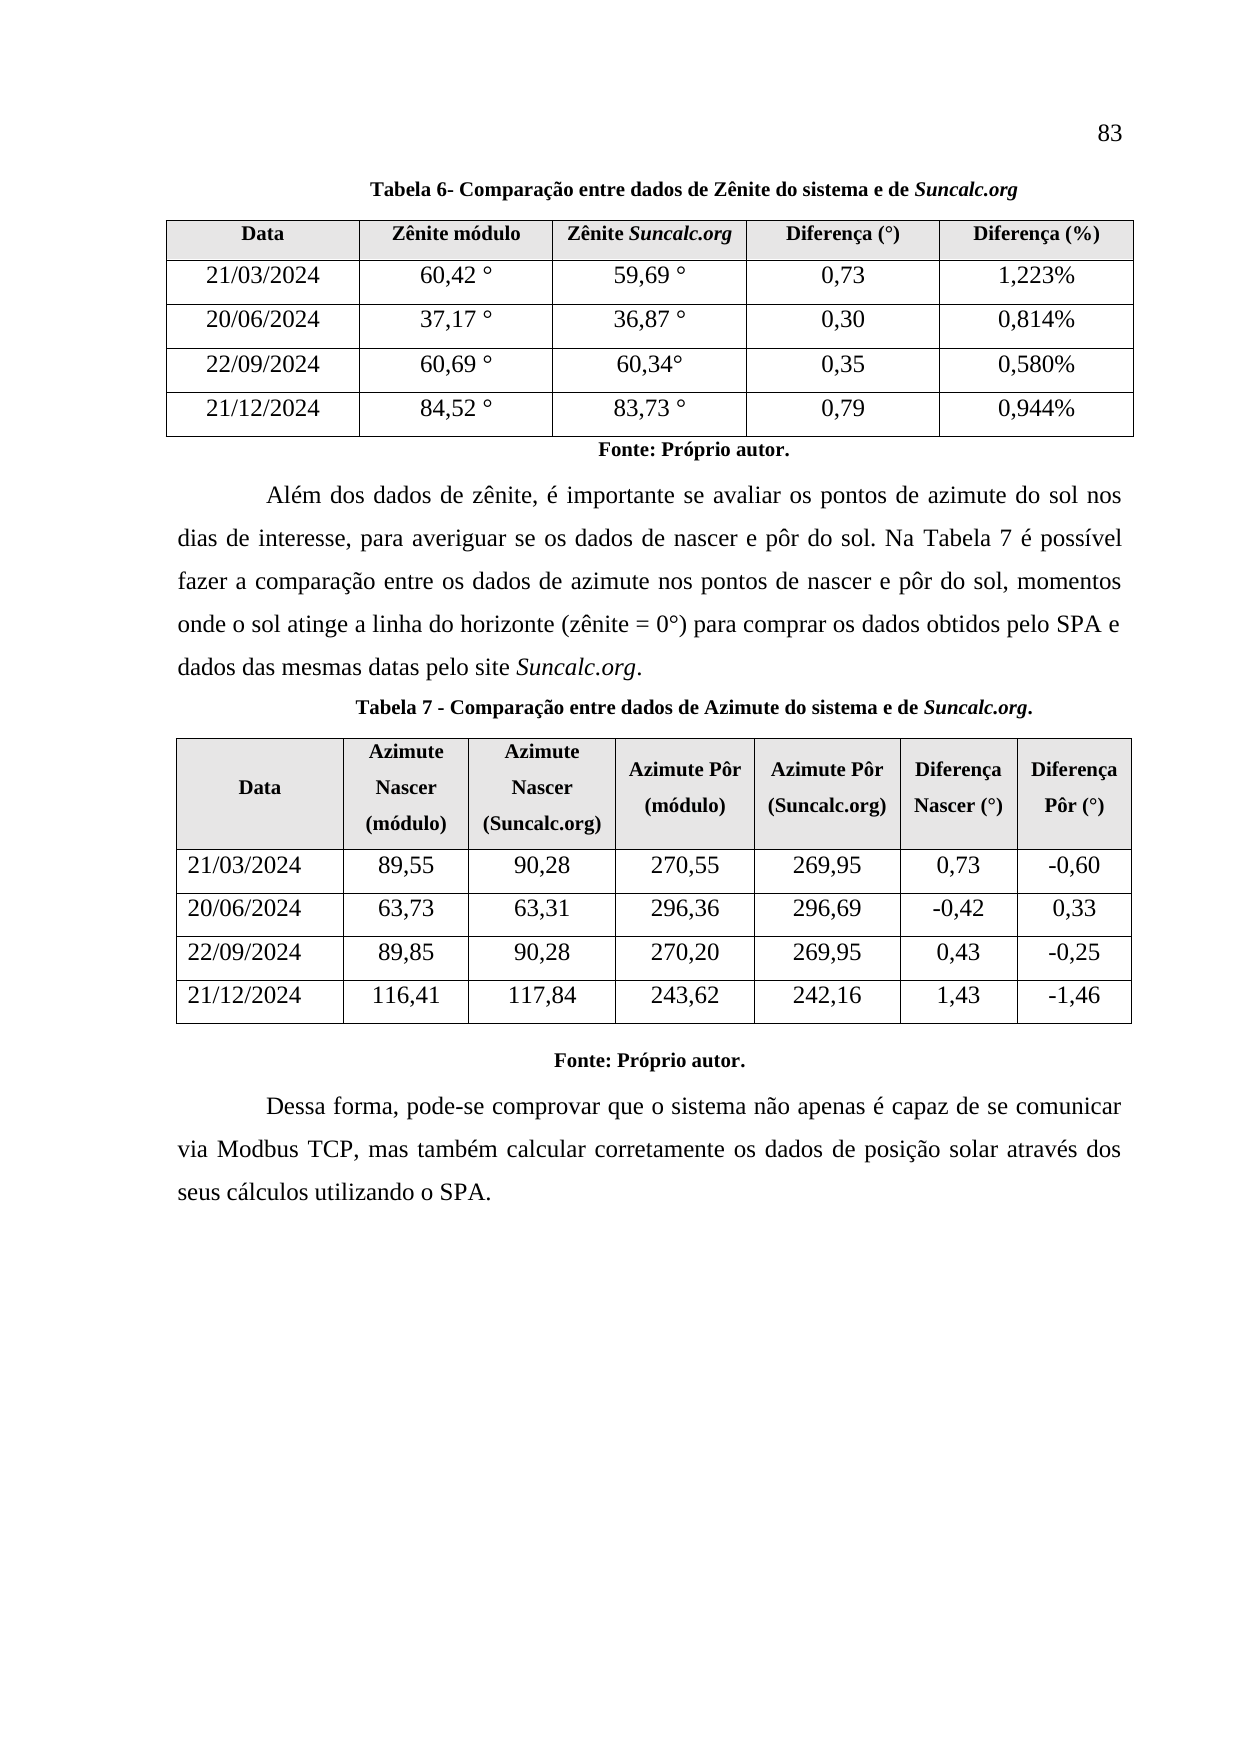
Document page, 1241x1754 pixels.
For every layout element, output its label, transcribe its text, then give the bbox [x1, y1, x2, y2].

table_header Diferença (°) [747, 221, 939, 259]
table_cell 89,85 [344, 937, 468, 980]
table_header Data [167, 221, 359, 259]
text Fonte: Próprio autor. [177, 437, 1122, 461]
table_header Diferença Nascer (°) [901, 739, 1017, 849]
table_cell 22/09/2024 [177, 937, 343, 980]
table_cell 60,42 ° [360, 261, 552, 303]
table_header Azimute Pôr (Suncalc.org) [755, 739, 900, 849]
table_cell 20/06/2024 [177, 894, 343, 936]
table_cell 269,95 [755, 937, 900, 980]
table_header Zênite Suncalc.org [553, 221, 746, 259]
table_header Azimute Nascer (Suncalc.org) [469, 739, 615, 849]
table_cell 22/09/2024 [167, 349, 359, 392]
table_cell 270,20 [616, 937, 754, 980]
table_cell 116,41 [344, 981, 468, 1023]
table_cell 296,36 [616, 894, 754, 936]
table_cell 1,223% [940, 261, 1133, 303]
table_cell 60,34° [553, 349, 746, 392]
table_cell 60,69 ° [360, 349, 552, 392]
text Além dos dados de zênite, é importante se avaliar os pontos de azimute do sol nos dias de interesse, para averiguar se os dados de nascer e pôr do sol. Na Tabela 7 é possível fazer a comparação entre os dados de azimute nos pontos de nascer e pôr do sol, momentos onde o sol atinge a linha do horizonte (zênite = 0°) para comprar os dados obtidos pelo SPA e dados das mesmas datas pelo site Suncalc.org. [177, 480, 1122, 681]
table_cell 243,62 [616, 981, 754, 1023]
table_cell 90,28 [469, 937, 615, 980]
table_cell 0,73 [747, 261, 939, 303]
table_cell 269,95 [755, 850, 900, 893]
table_cell 0,30 [747, 305, 939, 348]
table_cell 0,580% [940, 349, 1133, 392]
table_cell 0,35 [747, 349, 939, 392]
table_cell 296,69 [755, 894, 900, 936]
table_cell -1,46 [1018, 981, 1131, 1023]
table_cell 1,43 [901, 981, 1017, 1023]
table_cell 90,28 [469, 850, 615, 893]
table_cell 0,43 [901, 937, 1017, 980]
table_cell 83,73 ° [553, 393, 746, 436]
table_cell 63,73 [344, 894, 468, 936]
table_cell 0,73 [901, 850, 1017, 893]
text Tabela 6- Comparação entre dados de Zênite do sistema e de Suncalc.org [177, 177, 1122, 201]
table_cell 21/03/2024 [167, 261, 359, 303]
table_header Diferença Pôr (°) [1018, 739, 1131, 849]
table_cell 117,84 [469, 981, 615, 1023]
table_header Diferença (%) [940, 221, 1133, 259]
table_cell 21/12/2024 [177, 981, 343, 1023]
text Fonte: Próprio autor. [177, 1024, 1122, 1072]
table_cell 36,87 ° [553, 305, 746, 348]
table_cell -0,25 [1018, 937, 1131, 980]
table_cell 0,814% [940, 305, 1133, 348]
table_cell 84,52 ° [360, 393, 552, 436]
table_header Azimute Nascer (módulo) [344, 739, 468, 849]
table_cell 0,79 [747, 393, 939, 436]
table_cell 270,55 [616, 850, 754, 893]
table_cell -0,42 [901, 894, 1017, 936]
table_cell 21/03/2024 [177, 850, 343, 893]
table_header Azimute Pôr (módulo) [616, 739, 754, 849]
table_cell -0,60 [1018, 850, 1131, 893]
table_cell 21/12/2024 [167, 393, 359, 436]
table_cell 20/06/2024 [167, 305, 359, 348]
table_header Zênite módulo [360, 221, 552, 259]
table_header Data [177, 739, 343, 849]
table_cell 242,16 [755, 981, 900, 1023]
table_cell 89,55 [344, 850, 468, 893]
table_cell 0,33 [1018, 894, 1131, 936]
table_cell 63,31 [469, 894, 615, 936]
table_cell 0,944% [940, 393, 1133, 436]
table_cell 59,69 ° [553, 261, 746, 303]
text Dessa forma, pode-se comprovar que o sistema não apenas é capaz de se comunicar via Modbus TCP, mas também calcular corretamente os dados de posição solar através dos seus cálculos utilizando o SPA. [177, 1091, 1122, 1206]
text Tabela 7 - Comparação entre dados de Azimute do sistema e de Suncalc.org. [177, 695, 1122, 719]
table_cell 37,17 ° [360, 305, 552, 348]
